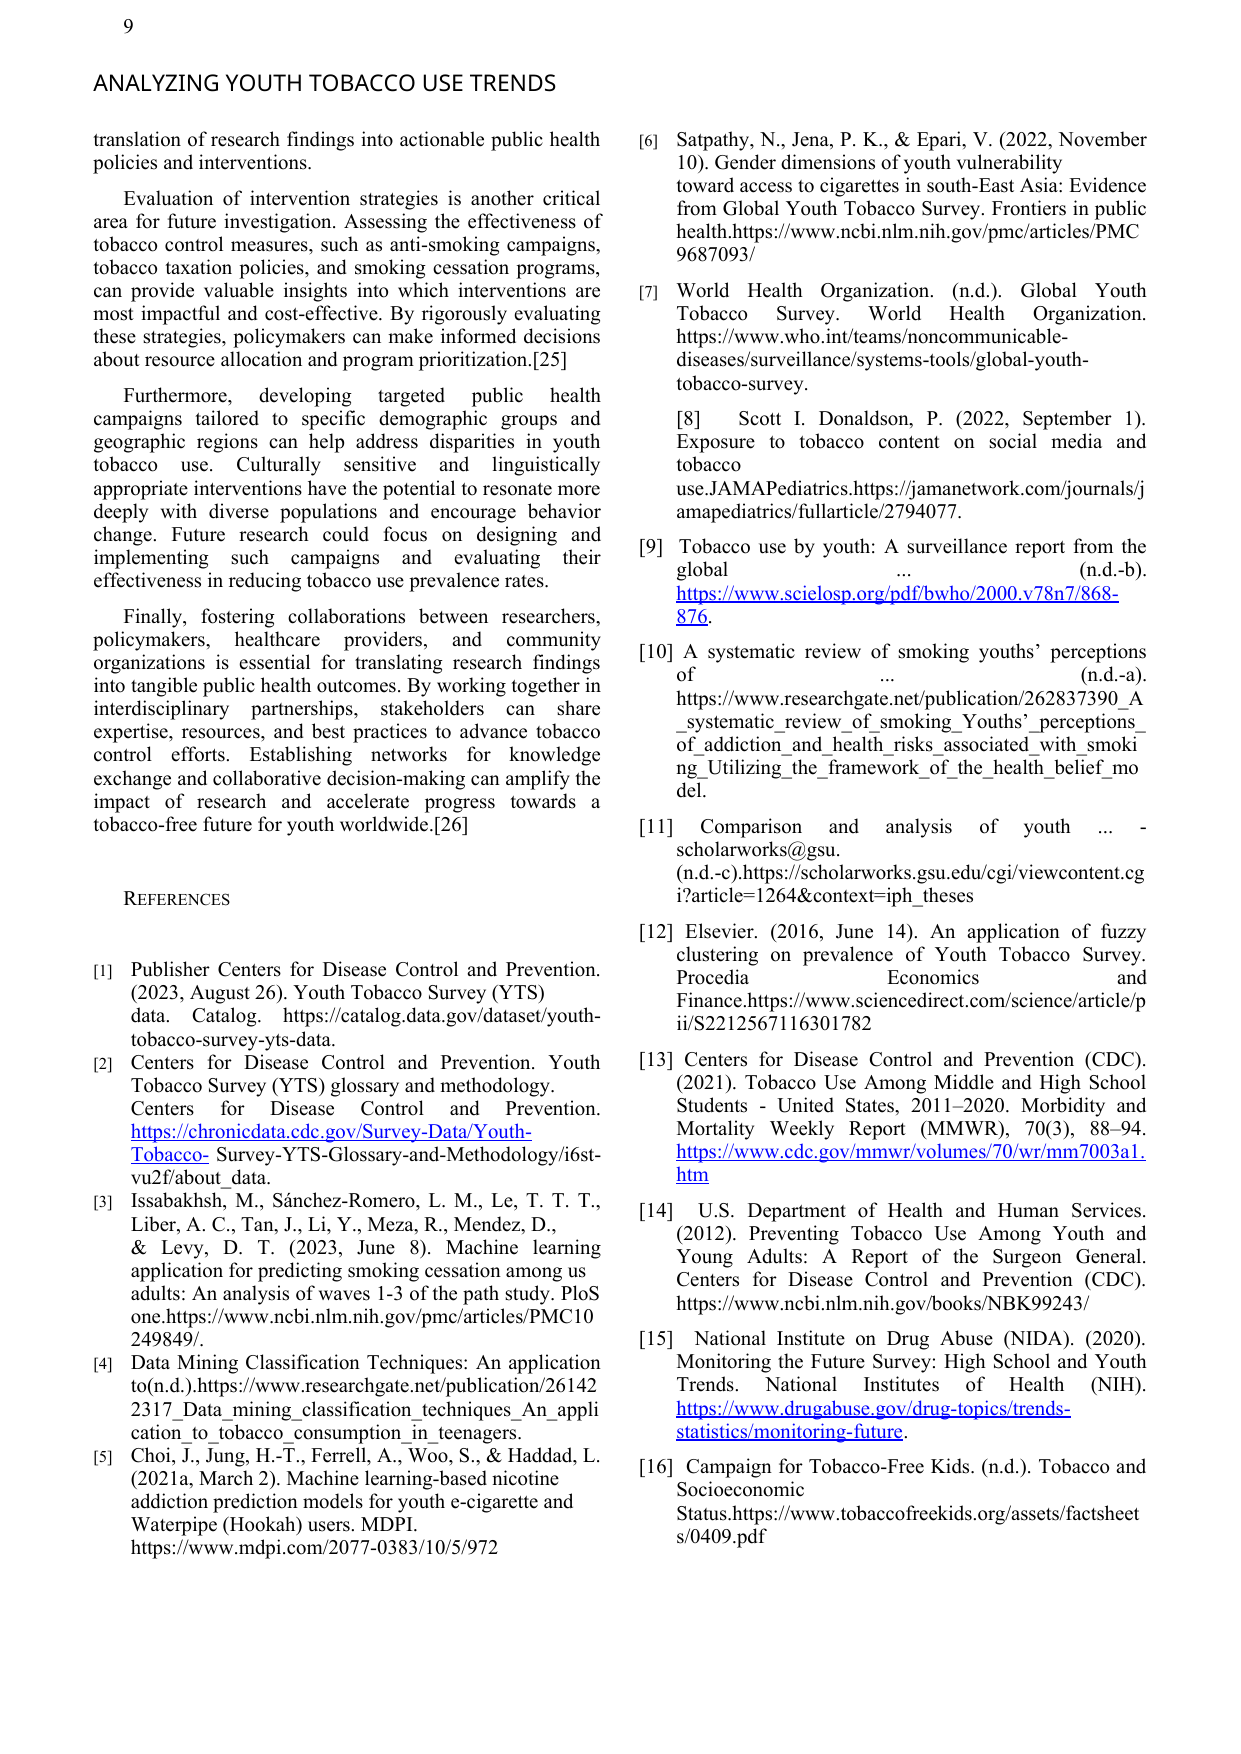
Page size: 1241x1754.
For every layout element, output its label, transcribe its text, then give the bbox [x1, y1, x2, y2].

text Evaluation of intervention strategies is another critical area for future investigation. Assessing the effectiveness of tobacco control measures, such as anti-smoking campaigns, tobacco taxation policies, and smoking cessation programs, can provide valuable insights into which interventions are most impactful and cost-effective. By rigorously evaluating these strategies, policymakers can make informed decisions about resource allocation and program prioritization.[25] [93, 186, 601, 371]
text toward access to cigarettes in south-East Asia: Evidence from Global Youth Tobacco Survey. Frontiers in public health.https://www.ncbi.nlm.nih.gov/pmc/articles/PMC9687093/ [676, 174, 1147, 266]
subtitle References [93, 887, 601, 910]
text addiction prediction models for youth e-cigarette and Waterpipe (Hookah) users. MDPI. https://www.mdpi.com/2077-0383/10/5/972 [131, 1490, 601, 1559]
text Finally, fostering collaborations between researchers, policymakers, healthcare providers, and community organizations is essential for translating research findings into tangible public health outcomes. By working together in interdisciplinary partnerships, stakeholders can share expertise, resources, and best practices to advance tobacco control efforts. Establishing networks for knowledge exchange and collaborative decision-making can amplify the impact of research and accelerate progress towards a tobacco-free future for youth worldwide.[26] [93, 604, 601, 836]
text & Levy, D. T. (2023, June 8). Machine learning application for predicting smoking cessation among us [131, 1236, 601, 1282]
text adults: An analysis of waves 1-3 of the path study. PloS one.https://www.ncbi.nlm.nih.gov/pmc/articles/PMC10249849/. [131, 1282, 601, 1351]
text [9] Tobacco use by youth: A surveillance report from the global ... (n.d.-b). https://www.scielosp.org/pdf/bwho/2000.v78n7/868-876. [639, 535, 1147, 628]
list Centers for Disease Control and Prevention. Youth Tobacco Survey (YTS) glossary and methodology. [93, 1051, 601, 1097]
text [10] A systematic review of smoking youths’ perceptions of ... (n.d.-a). https://www.researchgate.net/publication/262837390_A_systematic_review_of_smoking_Youths’_perceptions_of_addiction_and_health_risks_associated_with_smoking_Utilizing_the_framework_of_the_health_belief_model. [639, 640, 1147, 802]
text [11] Comparison and analysis of youth ... - scholarworks@gsu. (n.d.-c).https://scholarworks.gsu.edu/cgi/viewcontent.cgi?article=1264&context=iph_theses [639, 814, 1147, 907]
text [16] Campaign for Tobacco-Free Kids. (n.d.). Tobacco and Socioeconomic Status.https://www.tobaccofreekids.org/assets/factsheets/0409.pdf [639, 1455, 1147, 1548]
text [7] World Health Organization. (n.d.). Global Youth Tobacco Survey. World Health Organization. https://www.who.int/teams/noncommunicable-diseases/surveillance/systems-tools/global-youth-tobacco-survey. [639, 279, 1147, 394]
text Centers for Disease Control and Prevention. https://chronicdata.cdc.gov/Survey-Data/Youth-Tobacco- Survey-YTS-Glossary-and-Methodology/i6st-vu2f/about_data. [131, 1097, 601, 1189]
text [14] U.S. Department of Health and Human Services. (2012). Preventing Tobacco Use Among Youth and Young Adults: A Report of the Surgeon General. Centers for Disease Control and Prevention (CDC). https://www.ncbi.nlm.nih.gov/books/NBK99243/ [639, 1199, 1147, 1314]
text [8] Scott I. Donaldson, P. (2022, September 1). Exposure to tobacco content on social media and tobacco use.JAMAPediatrics.https://jamanetwork.com/journals/jamapediatrics/fullarticle/2794077. [676, 407, 1147, 523]
text Furthermore, developing targeted public health campaigns tailored to specific demographic groups and geographic regions can help address disparities in youth tobacco use. Culturally sensitive and linguistically appropriate interventions have the potential to resonate more deeply with diverse populations and encourage behavior change. Future research could focus on designing and implementing such campaigns and evaluating their effectiveness in reducing tobacco use prevalence rates. [93, 384, 601, 592]
list Issabakhsh, M., Sánchez-Romero, L. M., Le, T. T. T., Liber, A. C., Tan, J., Li, Y., Meza, R., Mendez, D., [93, 1189, 601, 1236]
list Publisher Centers for Disease Control and Prevention. (2023, August 26). Youth Tobacco Survey (YTS) [93, 958, 601, 1004]
list Data Mining Classification Techniques: An application to(n.d.).https://www.researchgate.net/publication/261422317_Data_mining_classification_techniques_An_application_to_tobacco_consumption_in_teenagers. [93, 1351, 601, 1444]
text [13] Centers for Disease Control and Prevention (CDC). (2021). Tobacco Use Among Middle and High School Students - United States, 2011–2020. Morbidity and Mortality Weekly Report (MMWR), 70(3), 88–94. https://www.cdc.gov/mmwr/volumes/70/wr/mm7003a1.htm [639, 1048, 1147, 1186]
text [15] National Institute on Drug Abuse (NIDA). (2020). Monitoring the Future Survey: High School and Youth Trends. National Institutes of Health (NIH). https://www.drugabuse.gov/drug-topics/trends-statistics/monitoring-future. [639, 1327, 1147, 1443]
text data. Catalog. https://catalog.data.gov/dataset/youth-tobacco-survey-yts-data. [131, 1004, 601, 1051]
list Choi, J., Jung, H.-T., Ferrell, A., Woo, S., & Haddad, L. (2021a, March 2). Machine learning-based nicotine [93, 1444, 601, 1490]
text [12] Elsevier. (2016, June 14). An application of fuzzy clustering on prevalence of Youth Tobacco Survey. Procedia Economics and Finance.https://www.sciencedirect.com/science/article/pii/S2212567116301782 [639, 919, 1147, 1035]
list Satpathy, N., Jena, P. K., & Epari, V. (2022, November 10). Gender dimensions of youth vulnerability [639, 128, 1147, 174]
